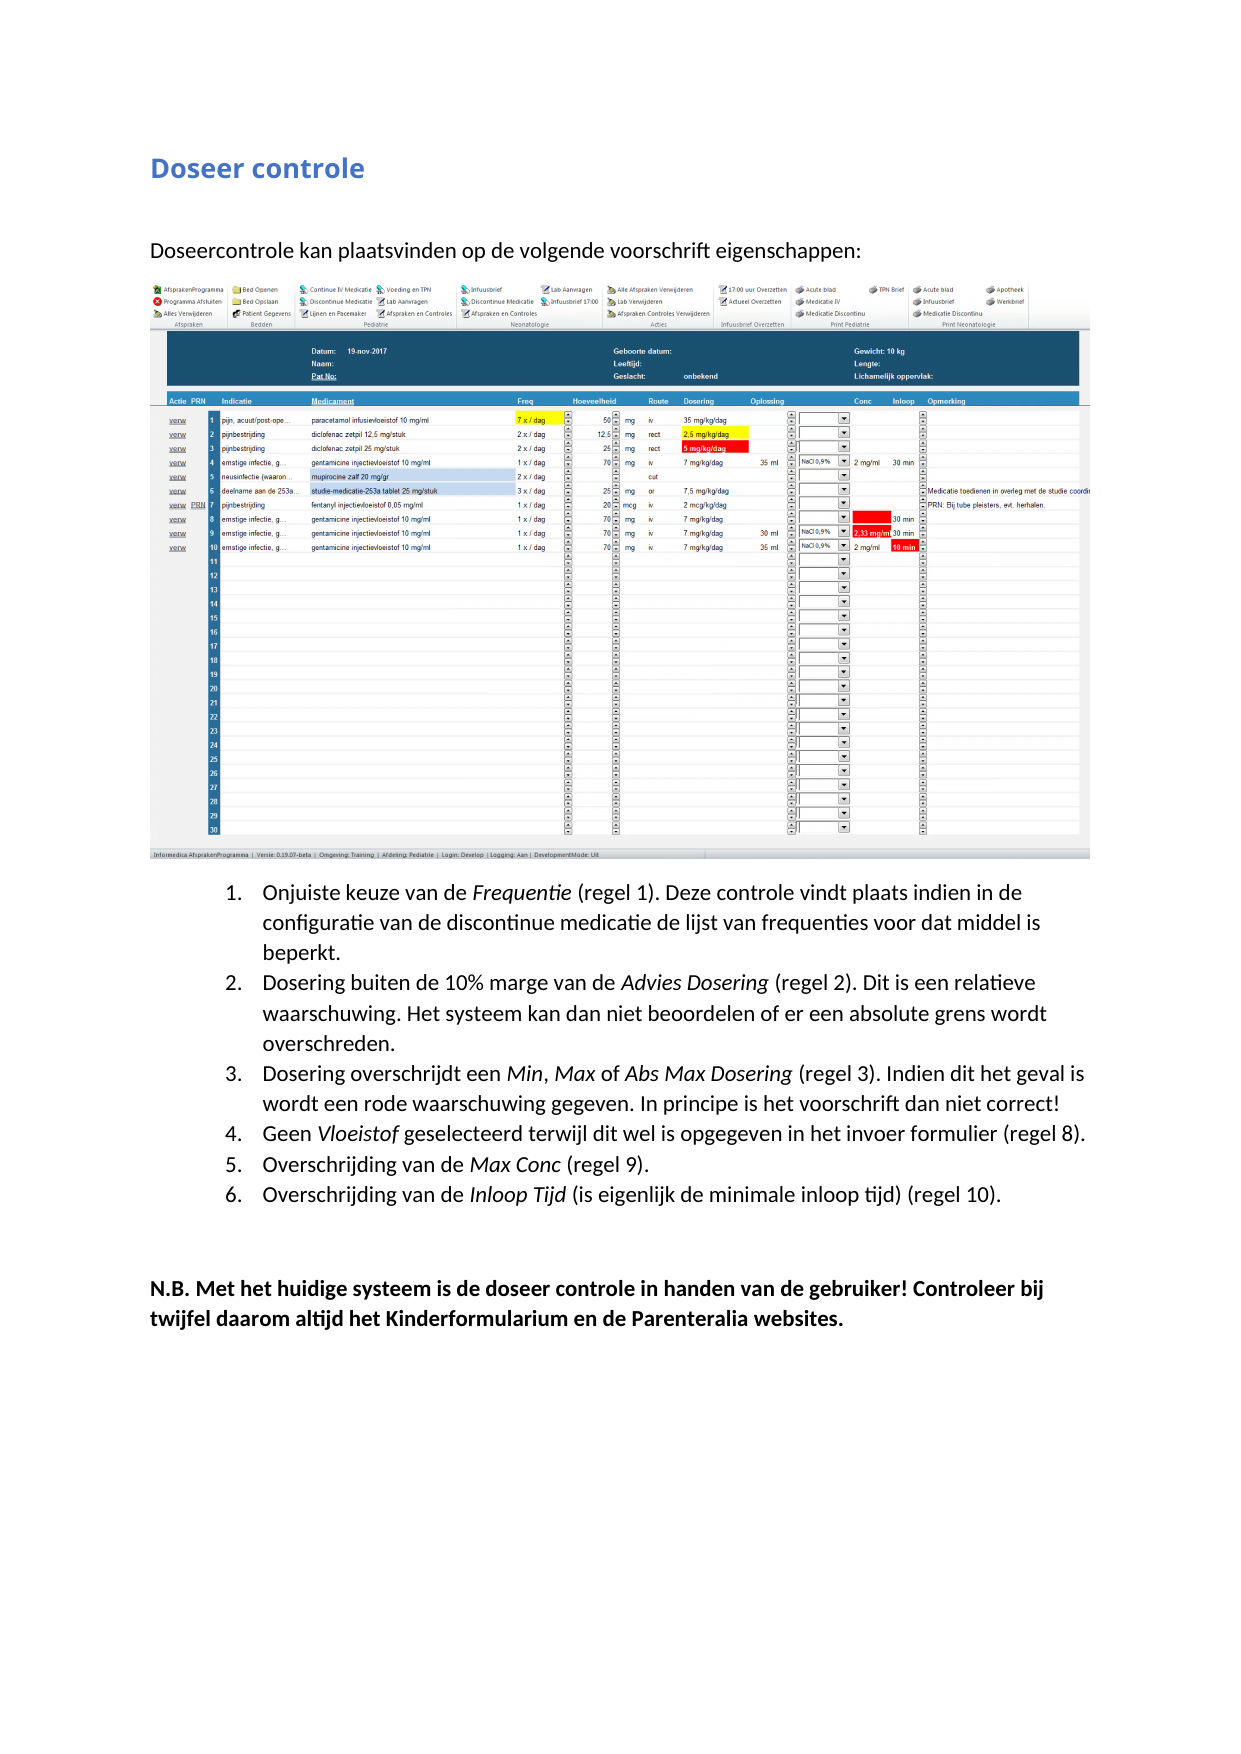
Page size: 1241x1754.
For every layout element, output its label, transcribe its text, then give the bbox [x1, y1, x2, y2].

text N.B. Met het huidige systeem is de doseer controle in handen van de gebruiker! Controleer bij twijfel daarom altijd het Kinderformularium en de Parenteralia websites. [150, 1274, 1090, 1332]
list Overschrijding van de Max Conc (regel 9). [225, 1150, 1090, 1178]
list Onjuiste keuze van de Frequentie (regel 1). Deze controle vindt plaats indien in de configuratie van de discontinue medicatie de lijst van frequenties voor dat middel is beperkt. [225, 878, 1090, 966]
subtitle Doseer controle [150, 150, 1090, 187]
list Overschrijding van de Inloop Tijd (is eigenlijk de minimale inloop tijd) (regel 10). [225, 1180, 1090, 1208]
list Geen Vloeistof geselecteerd terwijl dit wel is opgegeven in het invoer formulier (regel 8). [225, 1119, 1090, 1147]
list Dosering buiten de 10% marge van de Advies Dosering (regel 2). Dit is een relatieve waarschuwing. Het systeem kan dan niet beoordelen of er een absolute grens wordt overschreden. [225, 968, 1090, 1057]
list Dosering overschrijdt een Min, Max of Abs Max Dosering (regel 3). Indien dit het geval is wordt een rode waarschuwing gegeven. In principe is het voorschrift dan niet correct! [225, 1059, 1090, 1117]
text Doseercontrole kan plaatsvinden op de volgende voorschrift eigenschappen: [150, 237, 1090, 265]
picture [150, 283, 1091, 859]
